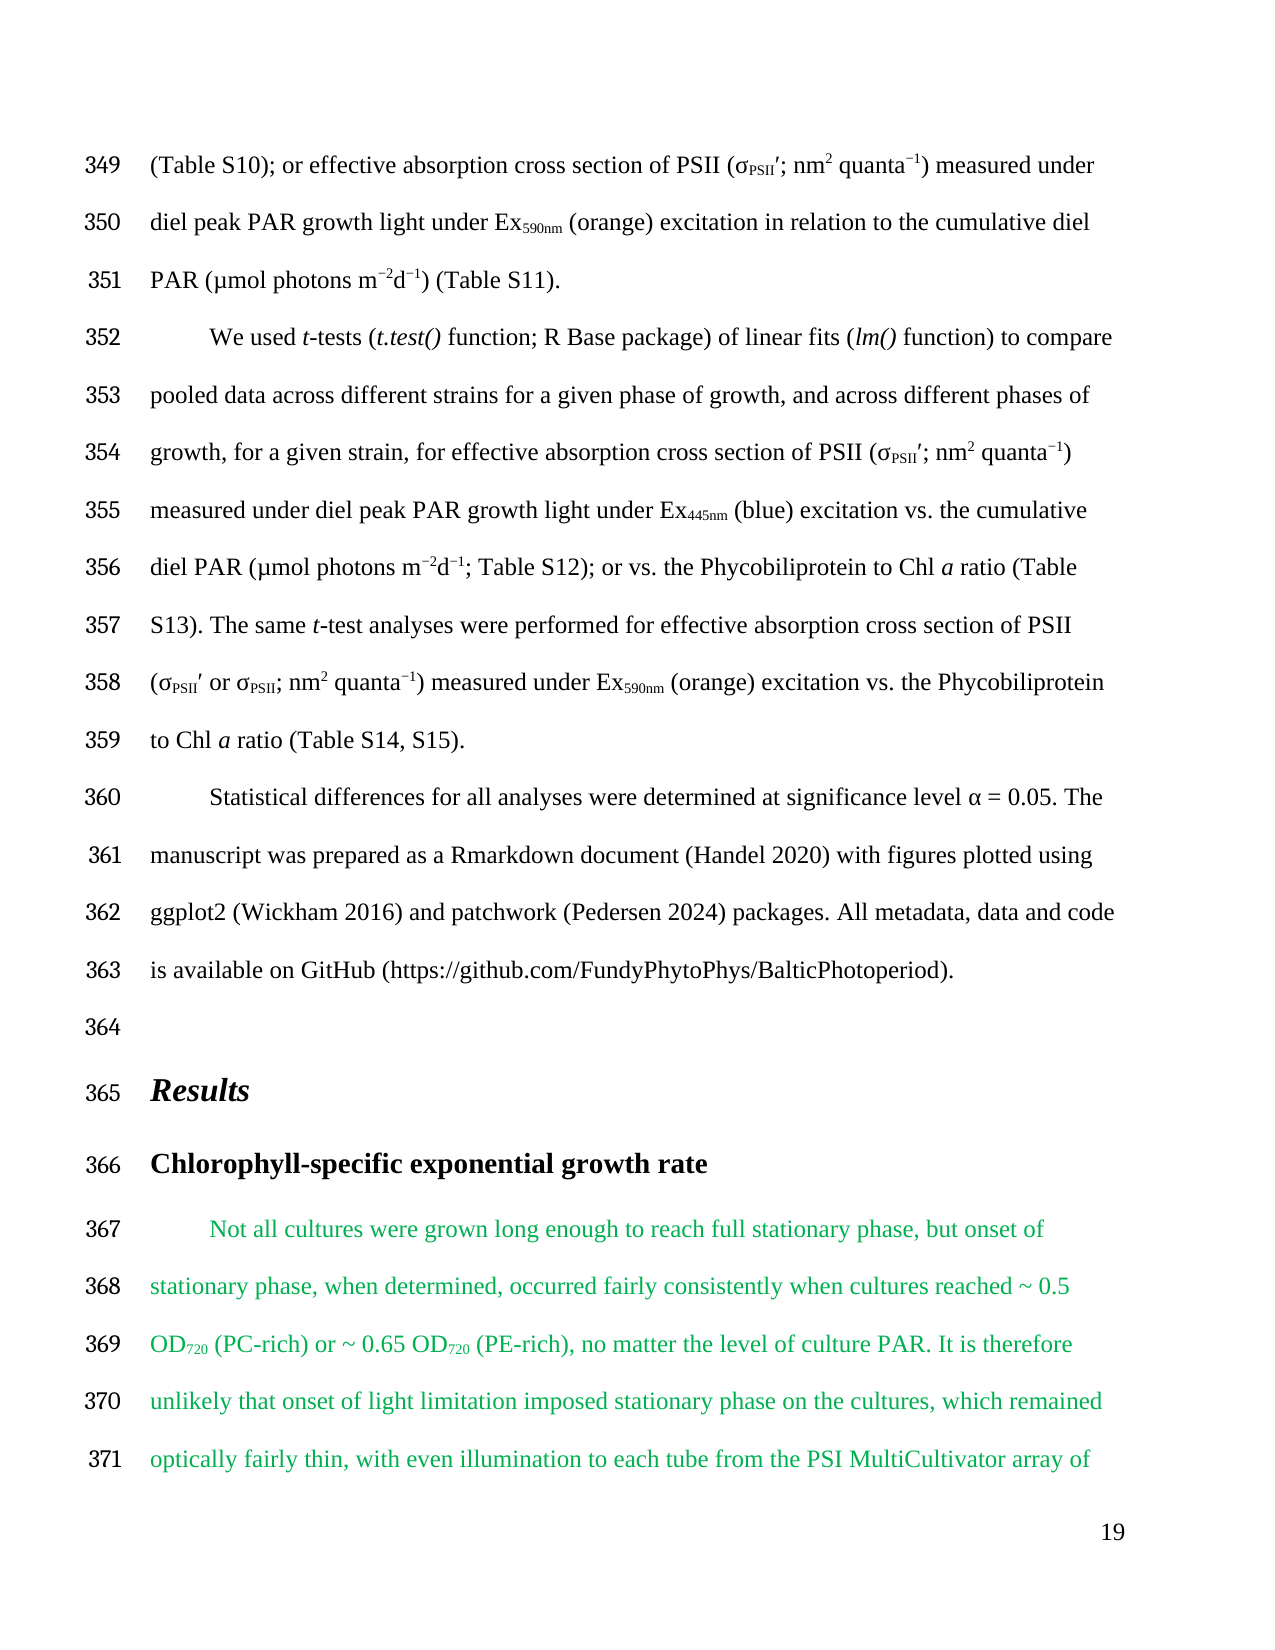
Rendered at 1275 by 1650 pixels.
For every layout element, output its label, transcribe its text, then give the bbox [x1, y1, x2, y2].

subtitle Chlorophyll-specific exponential growth rate [150, 1147, 1125, 1180]
text Statistical differences for all analyses were determined at significance level α = 0.05. The manuscript was prepared as a Rmarkdown document (Handel 2020) with figures plotted using ggplot2 (Wickham 2016) and patchwork (Pedersen 2024) packages. All metadata, data and code is available on GitHub (https://github.com/FundyPhytoPhys/BalticPhotoperiod). [150, 782, 1125, 984]
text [150, 150, 1125, 294]
subtitle Results [150, 1070, 1125, 1108]
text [150, 1214, 1125, 1472]
text We used t-tests (t.test() function; R Base package) of linear fits (lm() function) to compare pooled data across different strains for a given phase of growth, and across different phases of growth, for a given strain, for effective absorption cross section of PSII (σPSIIʹ; nm2 quanta−1) measured under diel peak PAR growth light under Ex445nm (blue) excitation vs. the cumulative diel PAR (µmol photons m−2d−1; Table S12); or vs. the Phycobiliprotein to Chl a ratio (Table S13). The same t-test analyses were performed for effective absorption cross section of PSII (σPSII′ or σPSII; nm2 quanta−1) measured under Ex590nm (orange) excitation vs. the Phycobiliprotein to Chl a ratio (Table S14, S15). [150, 322, 1125, 754]
